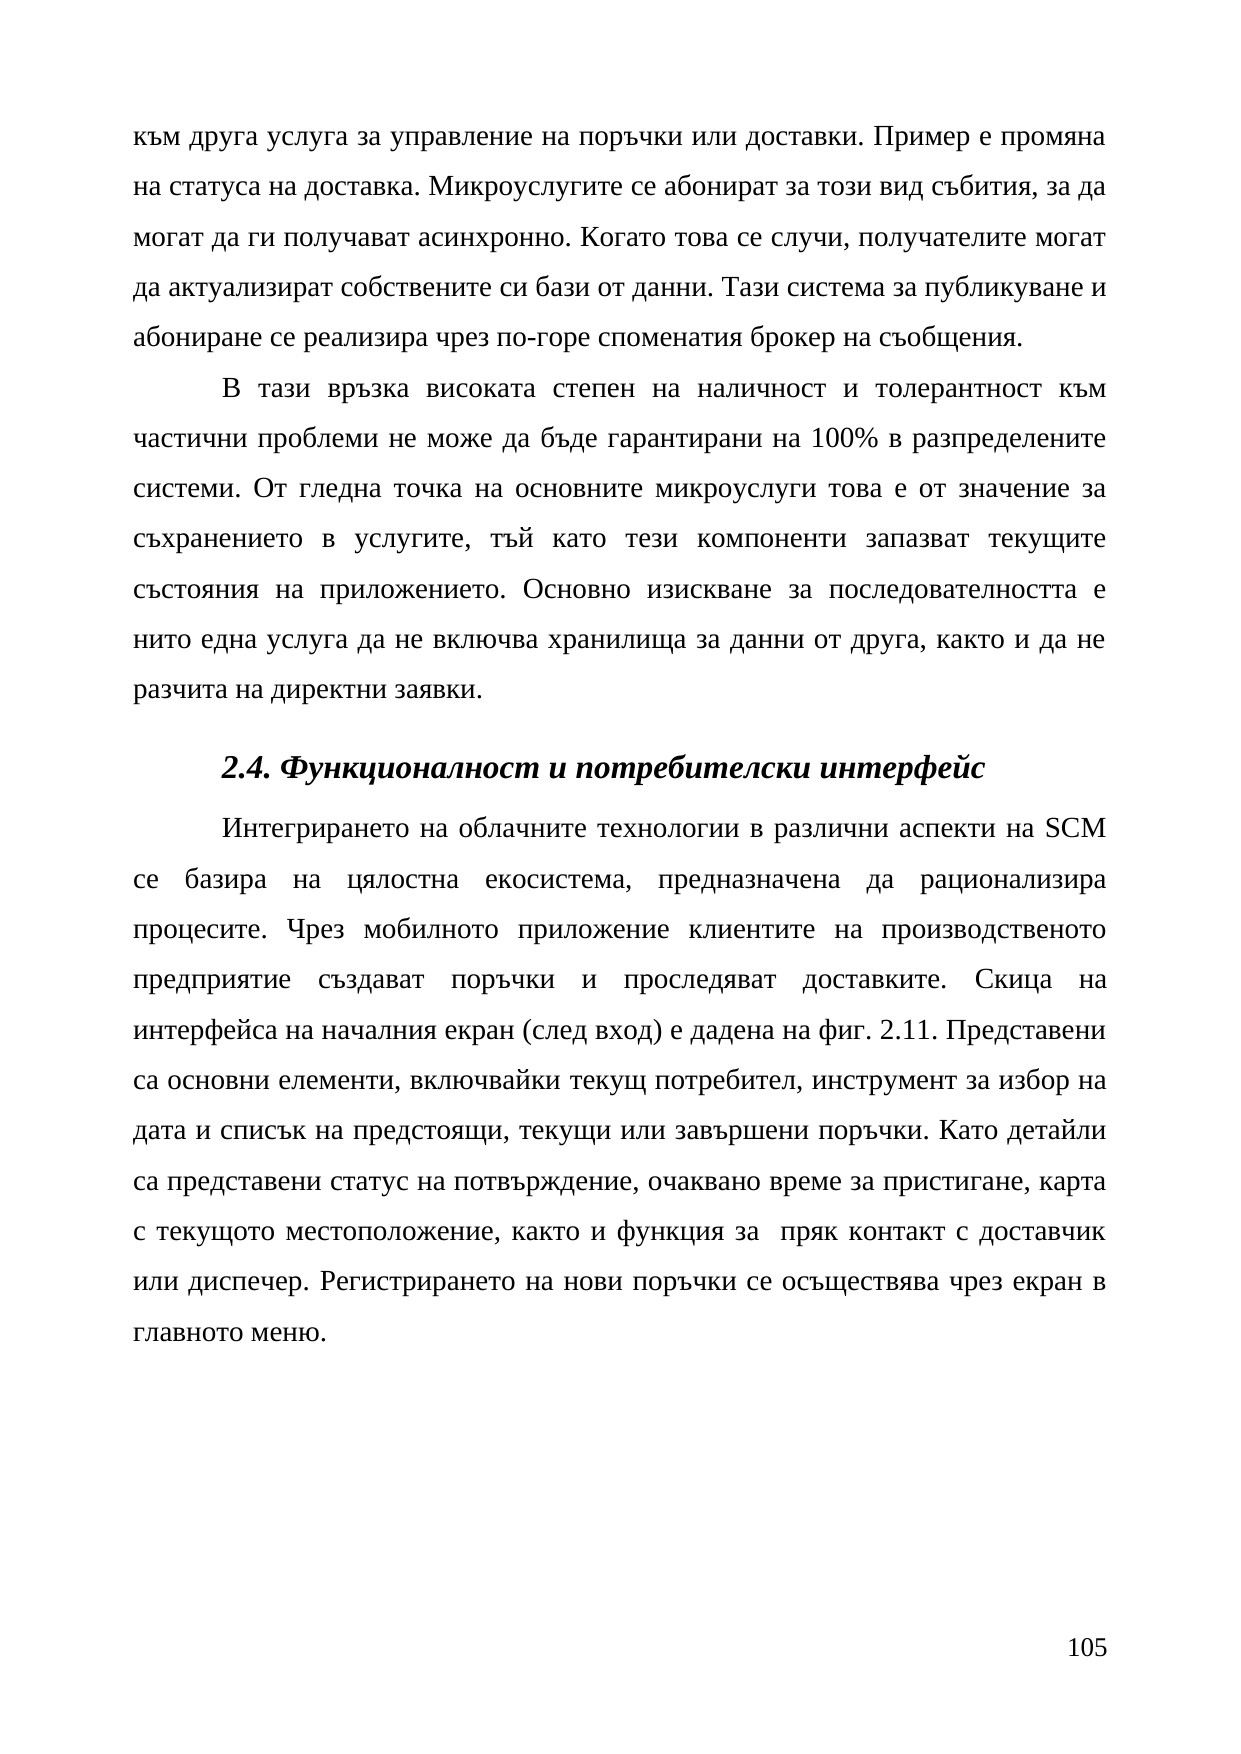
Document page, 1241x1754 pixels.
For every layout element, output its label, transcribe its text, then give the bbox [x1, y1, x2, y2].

subtitle 2.4. Функционалност и потребителски интерфейс [133, 747, 1107, 785]
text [133, 118, 1107, 353]
text В тази връзка високата степен на наличност и толерантност към частични проблеми не може да бъде гарантирани на 100% в разпределените системи. От гледна точка на основните микроуслуги това е от значение за съхранението в услугите, тъй като тези компоненти запазват текущите състояния на приложението. Основно изискване за последователността е нито една услуга да не включва хранилища за данни от друга, както и да не разчита на директни заявки. [133, 370, 1107, 705]
text Интегрирането на облачните технологии в различни аспекти на SCM се базира на цялостна екосистема, предназначена да рационализира процесите. Чрез мобилното приложение клиентите на производственото предприятие създават поръчки и проследяват доставките. Скица на интерфейса на началния екран (след вход) е дадена на фиг. 2.11. Представени са основни елементи, включвайки текущ потребител, инструмент за избор на дата и списък на предстоящи, текущи или завършени поръчки. Като детайли са представени статус на потвърждение, очаквано време за пристигане, карта с текущото местоположение, както и функция за пряк контакт с доставчик или диспечер. Регистрирането на нови поръчки се осъществява чрез екран в главното меню. [133, 811, 1107, 1347]
